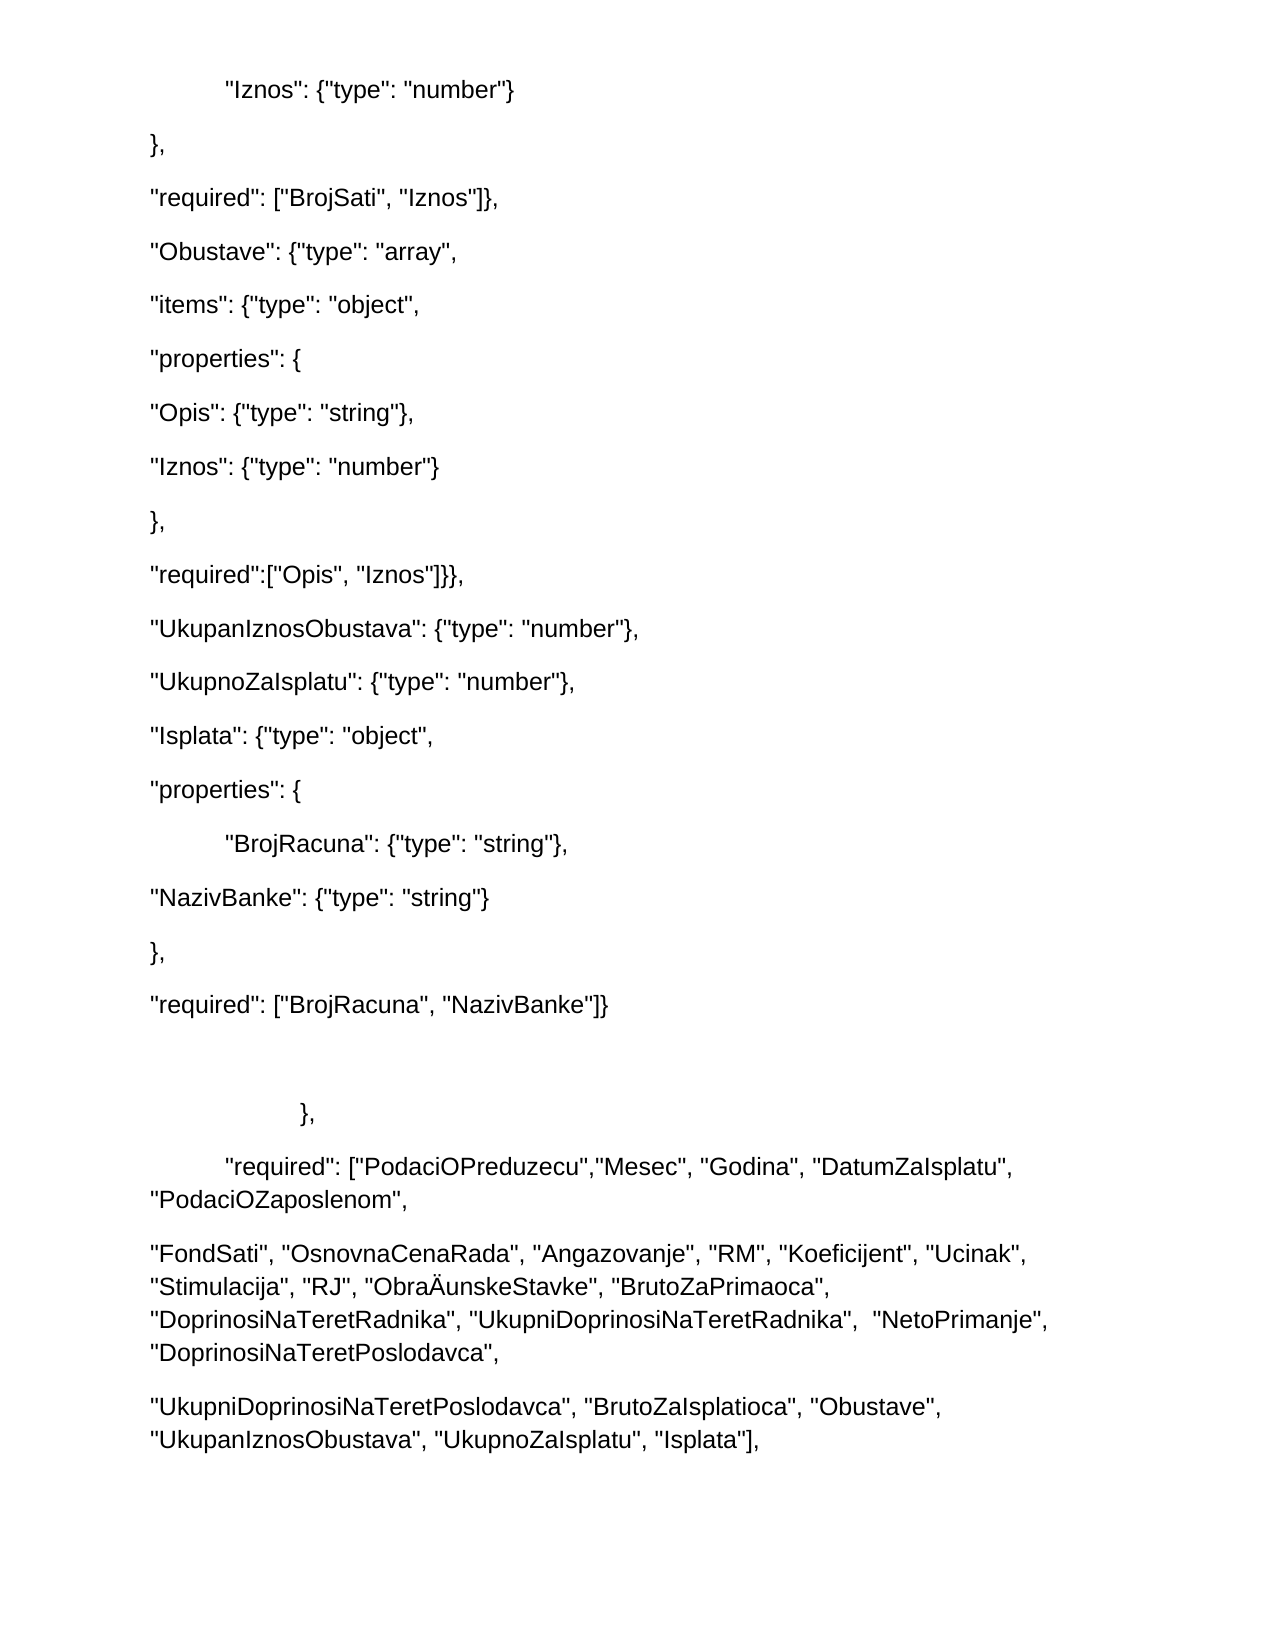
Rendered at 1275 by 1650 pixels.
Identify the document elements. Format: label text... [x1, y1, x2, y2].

text "BrojRacuna": {"type": "string"}, [150, 829, 1125, 858]
text "properties": { [150, 344, 1125, 373]
text "NazivBanke": {"type": "string"} [150, 883, 1125, 912]
text "properties": { [150, 775, 1125, 804]
text "required":["Opis", "Iznos"]}}, [150, 560, 1125, 588]
text "Obustave": {"type": "array", [150, 237, 1125, 265]
text "Opis": {"type": "string"}, [150, 398, 1125, 427]
text "FondSati", "OsnovnaCenaRada", "Angazovanje", "RM", "Koeficijent", "Ucinak", "Stimulacija", "RJ", "ObraÄunskeStavke", "BrutoZaPrimaoca", "DoprinosiNaTeretRadnika", "UkupniDoprinosiNaTeretRadnika", "NetoPrimanje", "DoprinosiNaTeretPoslodavca", [150, 1239, 1125, 1367]
text "items": {"type": "object", [150, 290, 1125, 319]
text "required": ["BrojSati", "Iznos"]}, [150, 183, 1125, 211]
text "Iznos": {"type": "number"} [150, 452, 1125, 481]
text }, [150, 1098, 1125, 1127]
text "required": ["PodaciOPreduzecu","Mesec", "Godina", "DatumZaIsplatu", "PodaciOZaposlenom", [150, 1152, 1125, 1214]
text "UkupanIznosObustava": {"type": "number"}, [150, 613, 1125, 642]
text "Isplata": {"type": "object", [150, 721, 1125, 750]
text "UkupnoZaIsplatu": {"type": "number"}, [150, 667, 1125, 696]
text }, [150, 506, 1125, 534]
text "UkupniDoprinosiNaTeretPoslodavca", "BrutoZaIsplatioca", "Obustave", "UkupanIznosObustava", "UkupnoZaIsplatu", "Isplata"], [150, 1392, 1125, 1454]
text }, [150, 129, 1125, 158]
text "required": ["BrojRacuna", "NazivBanke"]} [150, 991, 1125, 1019]
text "Iznos": {"type": "number"} [150, 75, 1125, 104]
text }, [150, 937, 1125, 965]
